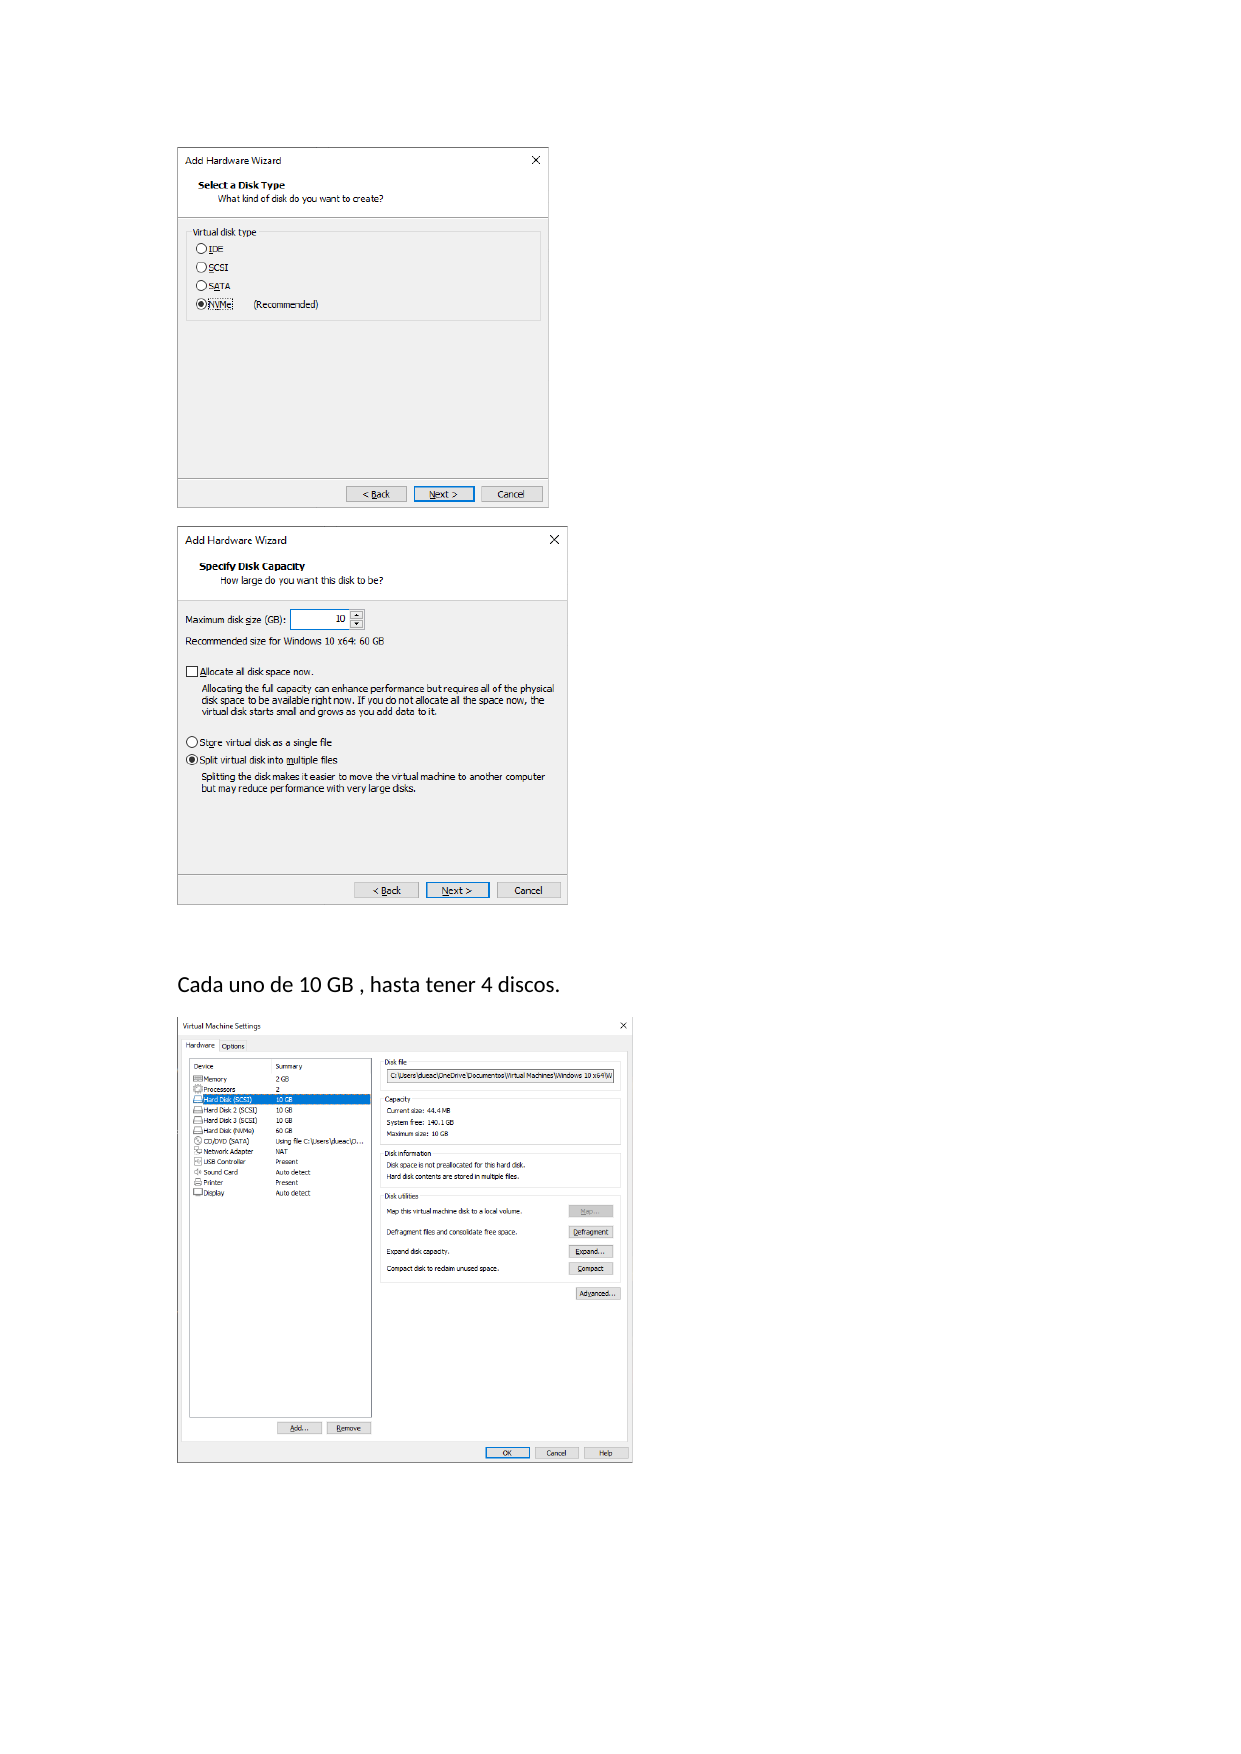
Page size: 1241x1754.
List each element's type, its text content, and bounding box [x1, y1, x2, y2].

text Cada uno de 10 GB , hasta tener 4 discos. [177, 970, 1063, 998]
picture [177, 147, 549, 508]
picture [177, 526, 568, 905]
picture [177, 1017, 633, 1463]
